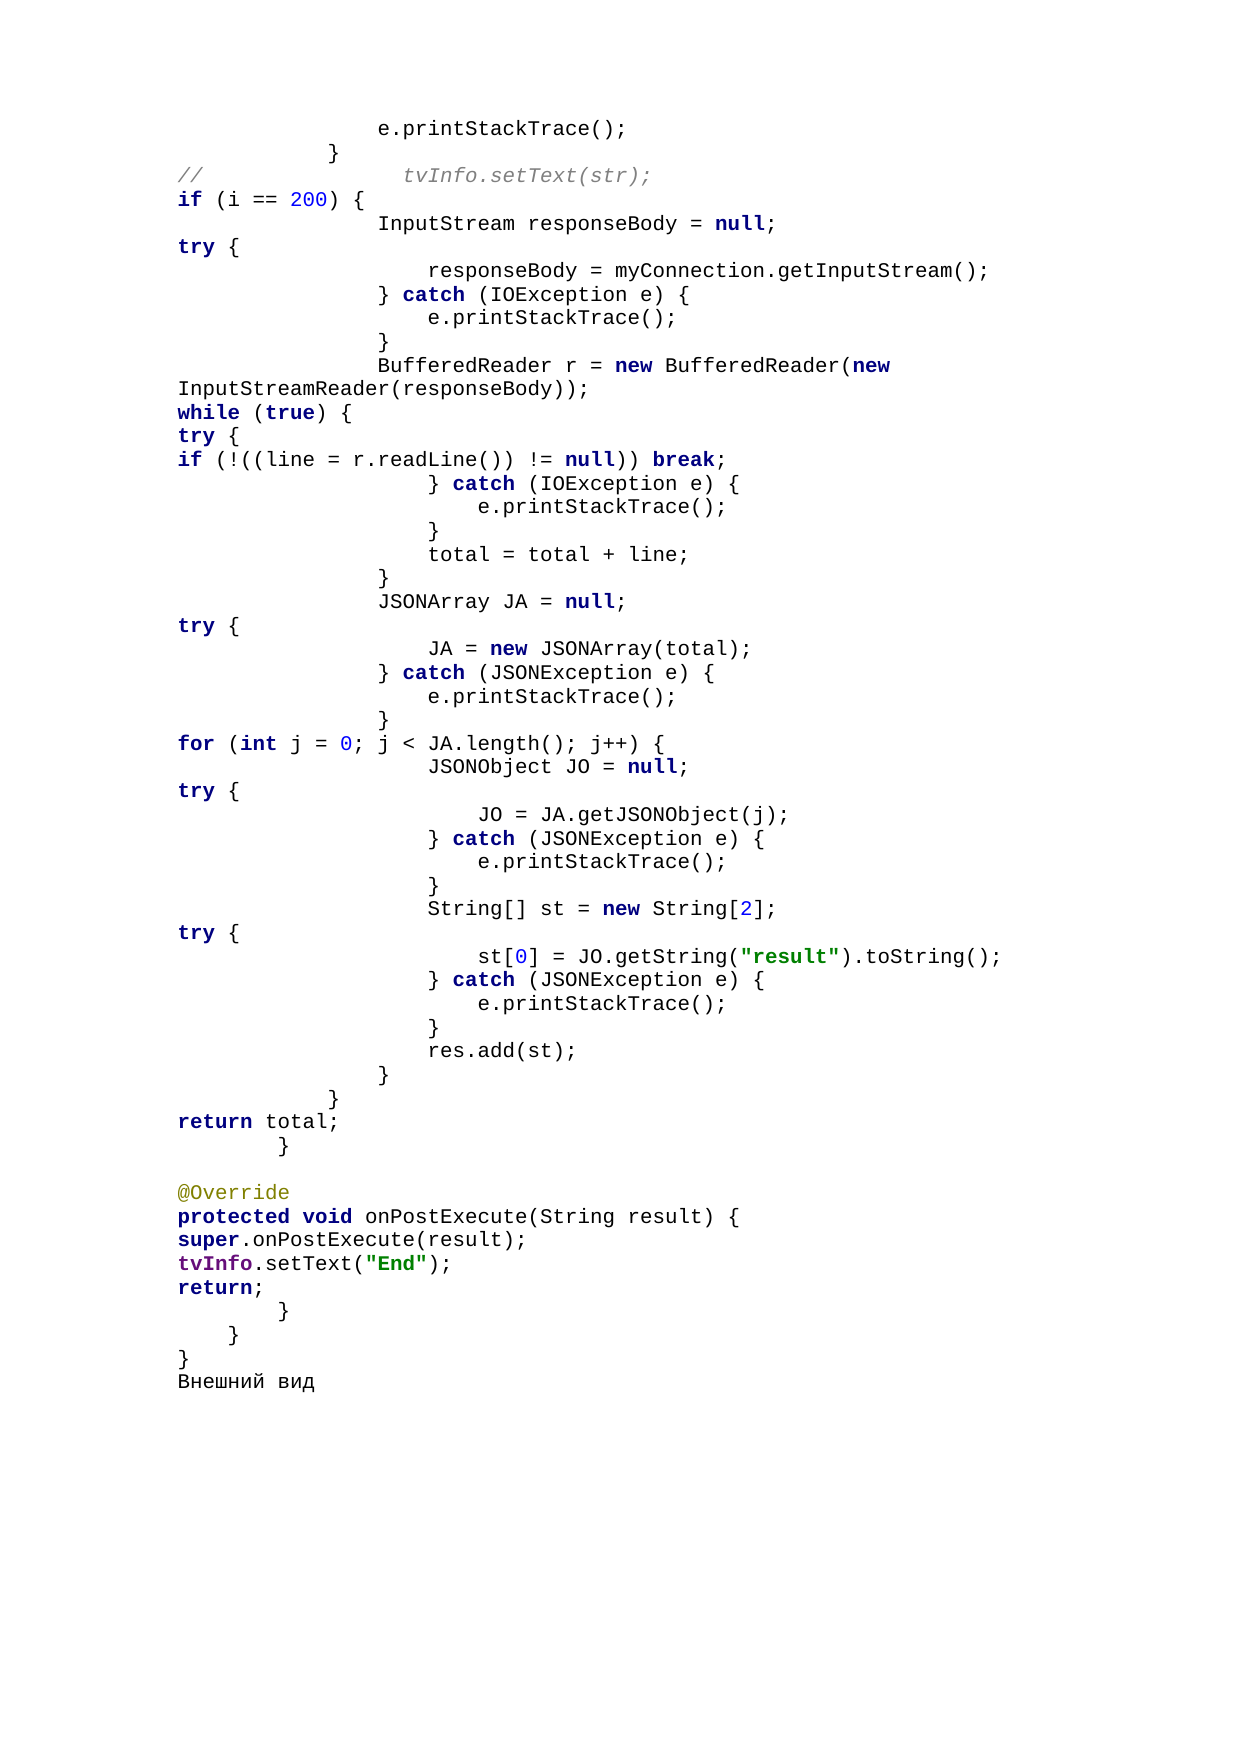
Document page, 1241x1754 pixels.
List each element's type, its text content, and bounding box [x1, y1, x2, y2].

text Внешний вид [177, 1371, 1152, 1395]
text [177, 118, 1152, 1371]
